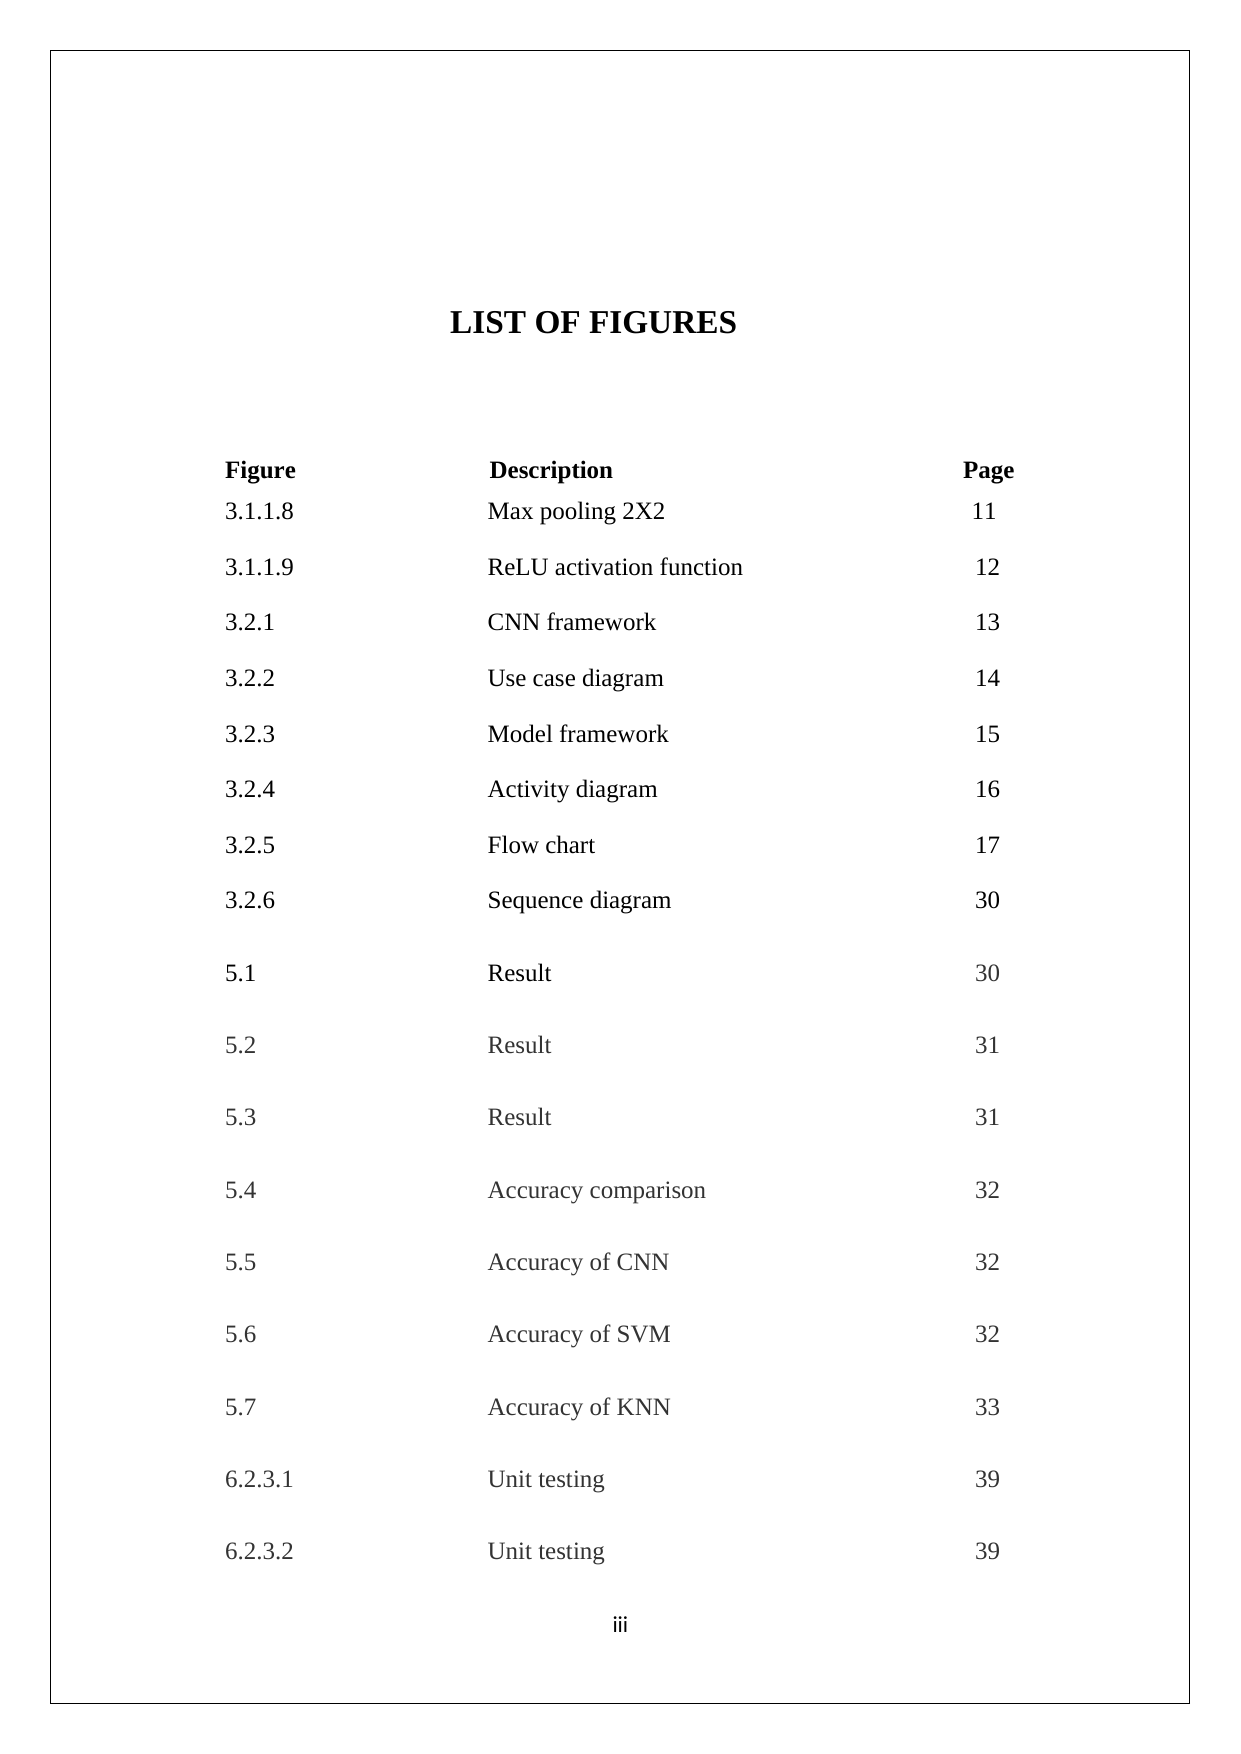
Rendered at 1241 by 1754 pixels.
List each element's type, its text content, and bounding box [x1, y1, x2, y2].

text 5.1 Result 30 [150, 958, 1090, 987]
text 3.2.6 Sequence diagram 30 [150, 886, 1090, 914]
text 5.3 Result 31 [150, 1102, 1090, 1131]
text 3.2.5 Flow chart 17 [150, 830, 1090, 859]
text 3.1.1.9 ReLU activation function 12 [150, 552, 1090, 581]
text 3.1.1.8 Max pooling 2X2 11 [150, 496, 1090, 525]
text 5.2 Result 31 [150, 1030, 1090, 1059]
text 6.2.3.1 Unit testing 39 [150, 1464, 1090, 1493]
text 3.2.2 Use case diagram 14 [150, 663, 1090, 692]
text 5.4 Accuracy comparison 32 [150, 1175, 1090, 1203]
text 5.5 Accuracy of CNN 32 [150, 1247, 1090, 1276]
text 3.2.3 Model framework 15 [150, 719, 1090, 747]
text 3.2.4 Activity diagram 16 [150, 774, 1090, 803]
text 5.6 Accuracy of SVM 32 [150, 1319, 1090, 1348]
text 6.2.3.2 Unit testing 39 [150, 1536, 1090, 1565]
text 3.2.1 CNN framework 13 [150, 607, 1090, 636]
text 5.7 Accuracy of KNN 33 [150, 1392, 1090, 1420]
text LIST OF FIGURES [375, 302, 1090, 341]
text Figure Description Page [150, 455, 1090, 484]
